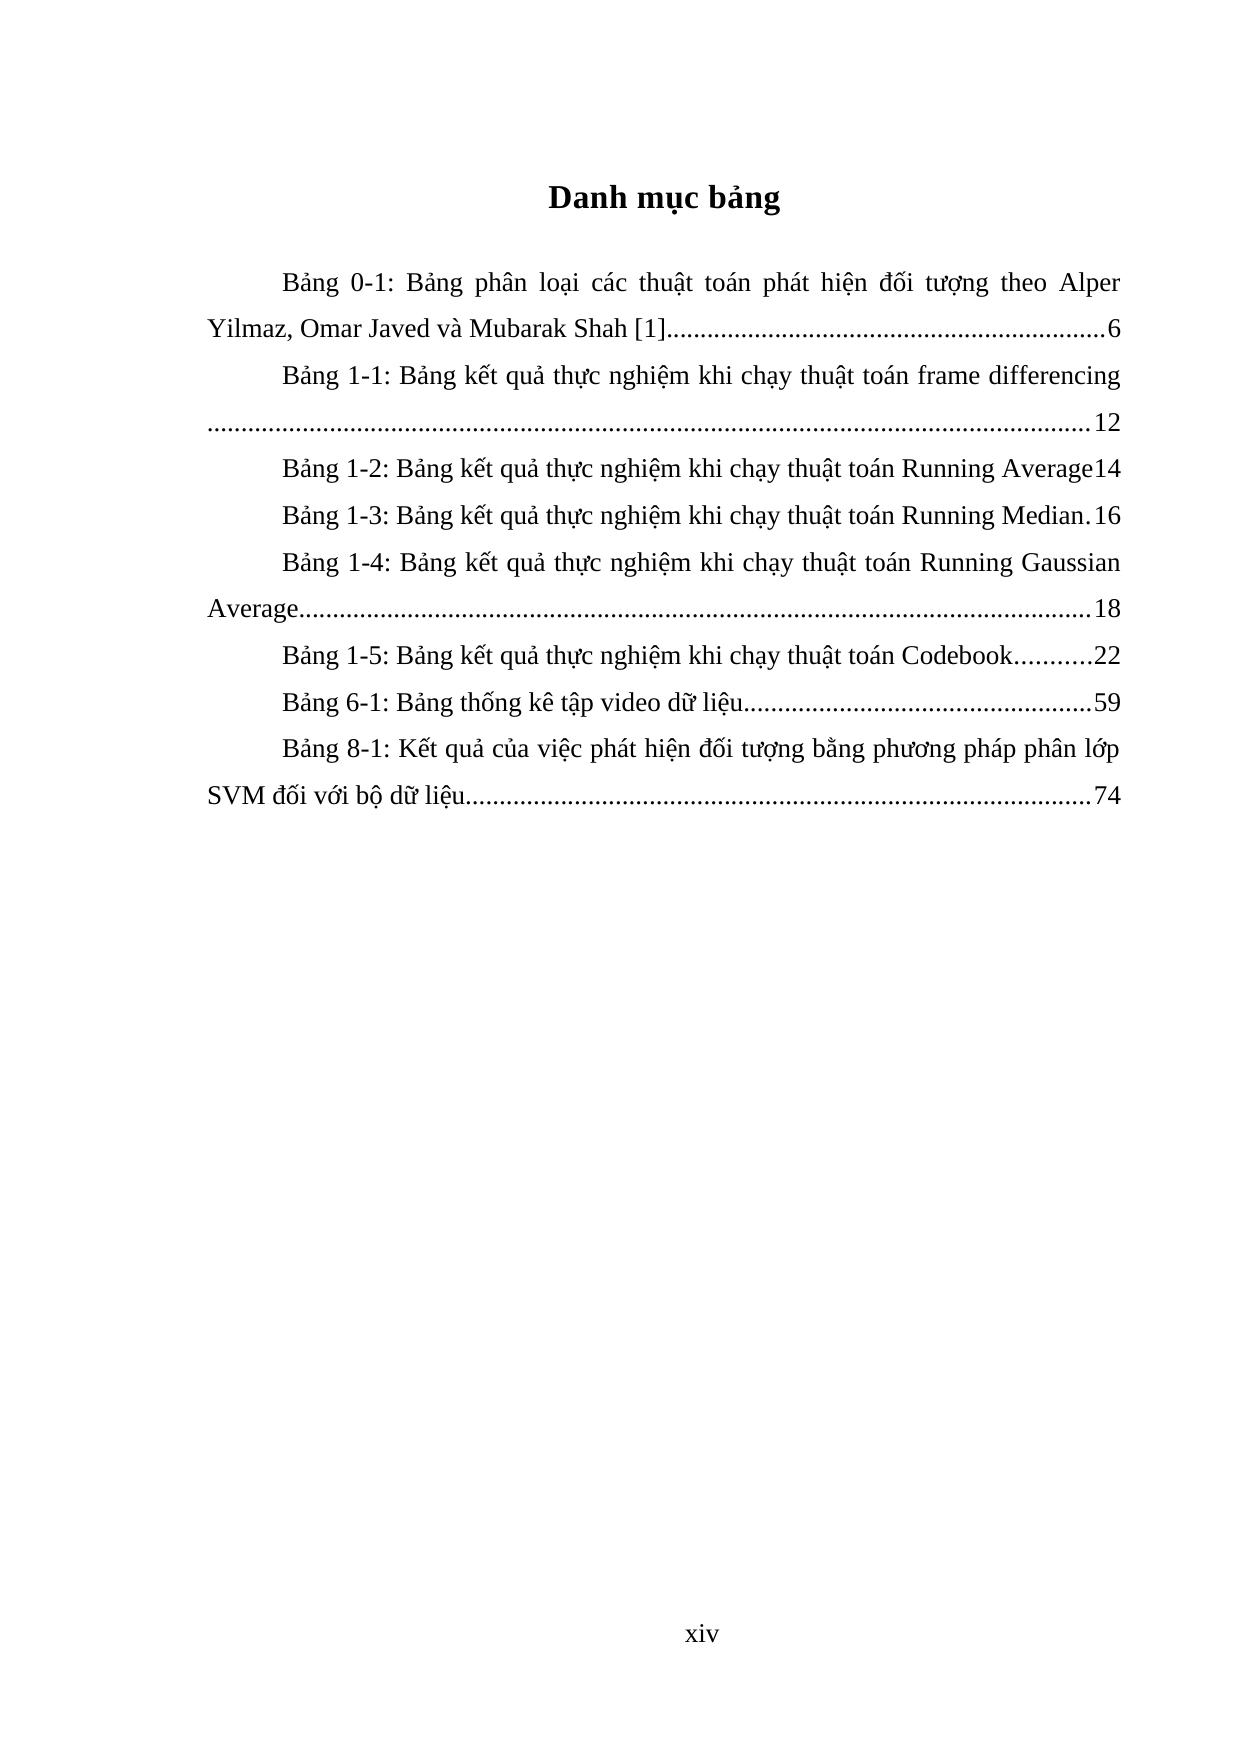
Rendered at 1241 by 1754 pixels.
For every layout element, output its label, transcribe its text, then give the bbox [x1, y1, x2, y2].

text Bảng 6-1: Bảng thống kê tập video dữ liệu 59 [207, 686, 1122, 717]
text Bảng 0-1: Bảng phân loại các thuật toán phát hiện đối tượng theo Alper Yilmaz, Omar Javed và Mubarak Shah [1] 6 [207, 266, 1122, 343]
text Bảng 1-4: Bảng kết quả thực nghiệm khi chạy thuật toán Running Gaussian Average 18 [207, 546, 1122, 623]
text Bảng 1-2: Bảng kết quả thực nghiệm khi chạy thuật toán Running Average 14 [207, 452, 1122, 483]
text Danh mục bảng [207, 177, 1122, 215]
text Bảng 1-5: Bảng kết quả thực nghiệm khi chạy thuật toán Codebook 22 [207, 639, 1122, 670]
text Bảng 8-1: Kết quả của việc phát hiện đối tượng bằng phương pháp phân lớp SVM đối với bộ dữ liệu 74 [207, 732, 1122, 810]
text Bảng 1-1: Bảng kết quả thực nghiệm khi chạy thuật toán frame differencing 12 [207, 359, 1122, 437]
text Bảng 1-3: Bảng kết quả thực nghiệm khi chạy thuật toán Running Median 16 [207, 499, 1122, 530]
